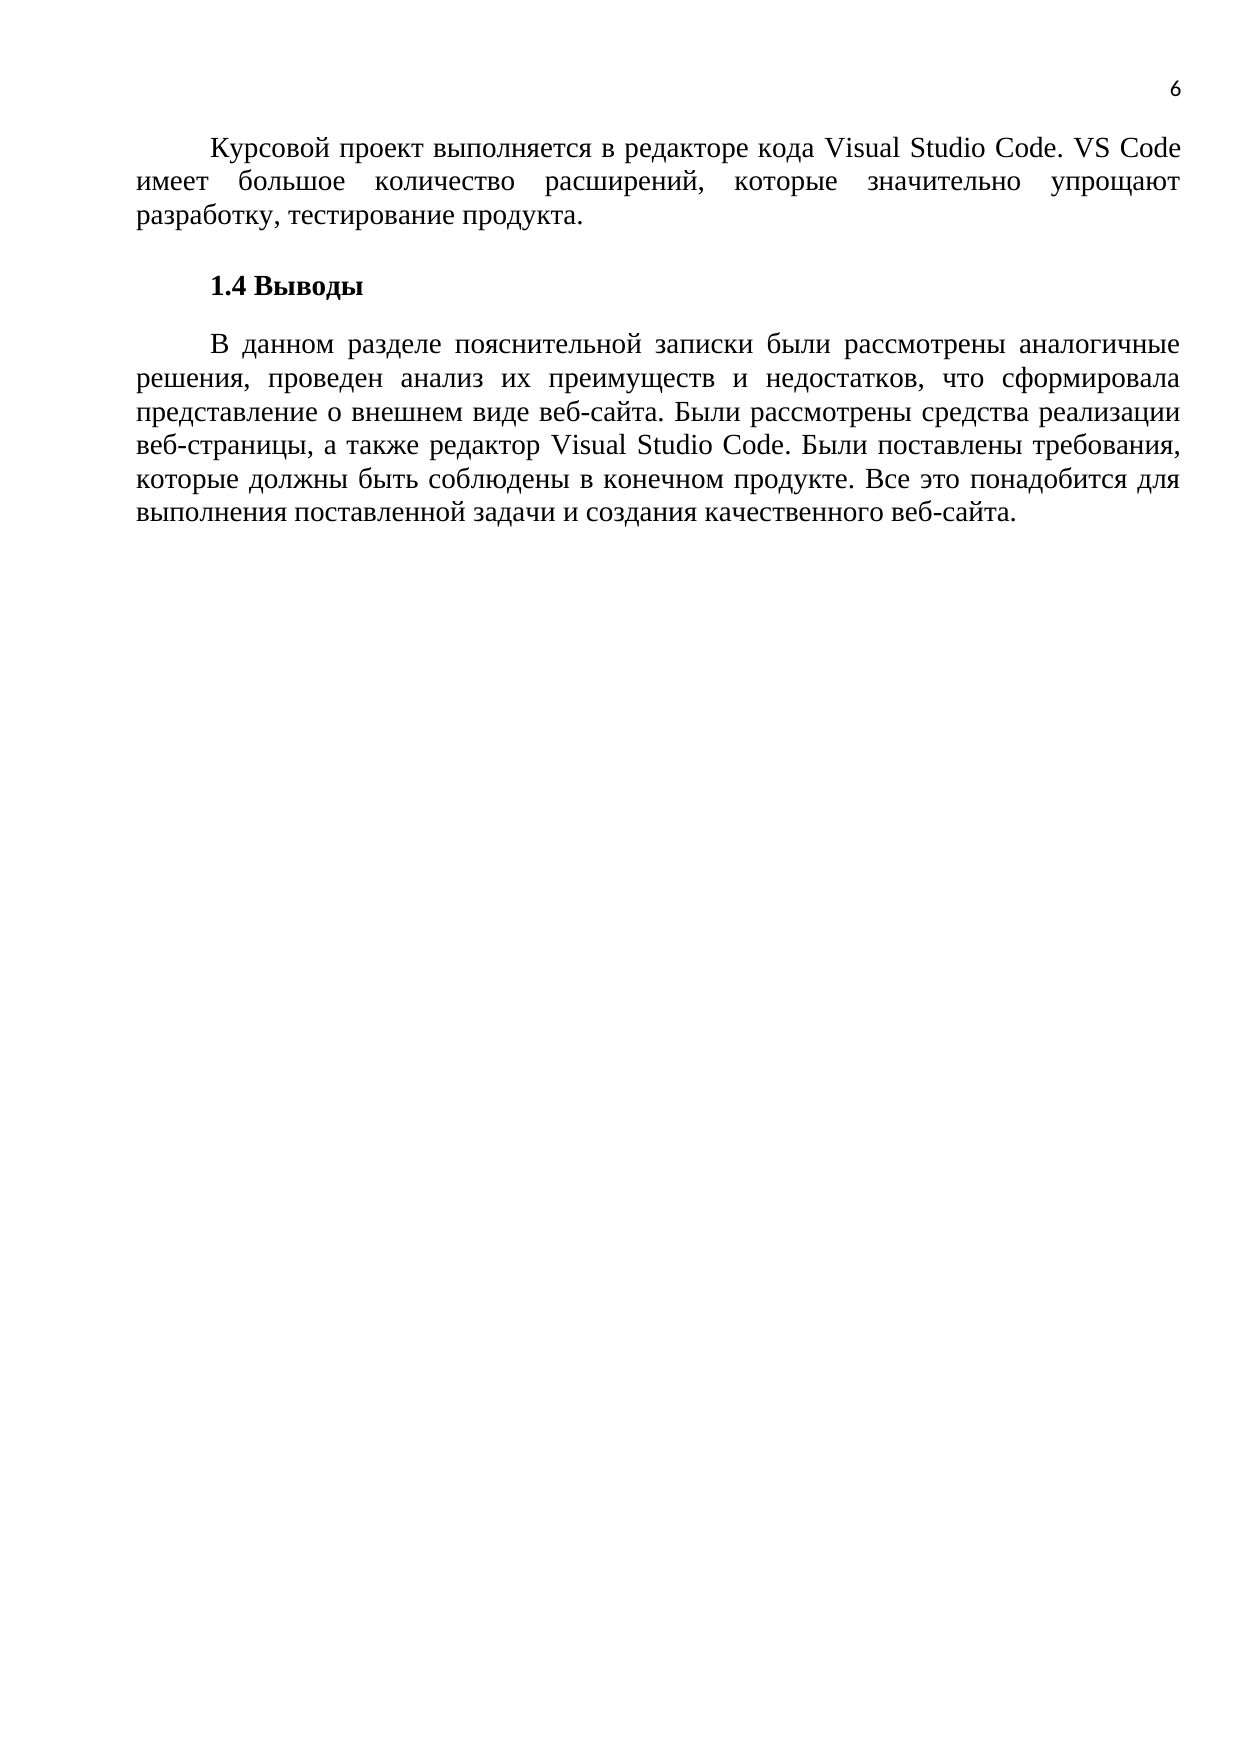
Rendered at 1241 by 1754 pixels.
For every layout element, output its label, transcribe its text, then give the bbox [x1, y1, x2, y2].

text Курсовой проект выполняется в редакторе кода Visual Studio Code. VS Code имеет большое количество расширений, которые значительно упрощают разработку, тестирование продукта. [136, 130, 1181, 231]
text В данном разделе пояснительной записки были рассмотрены аналогичные решения, проведен анализ их преимуществ и недостатков, что сформировала представление о внешнем виде веб-сайта. Были рассмотрены средства реализации веб-страницы, а также редактор Visual Studio Code. Были поставлены требования, которые должны быть соблюдены в конечном продукте. Все это понадобится для выполнения поставленной задачи и создания качественного веб-сайта. [136, 327, 1181, 528]
text 1.4 Выводы [136, 268, 1181, 302]
